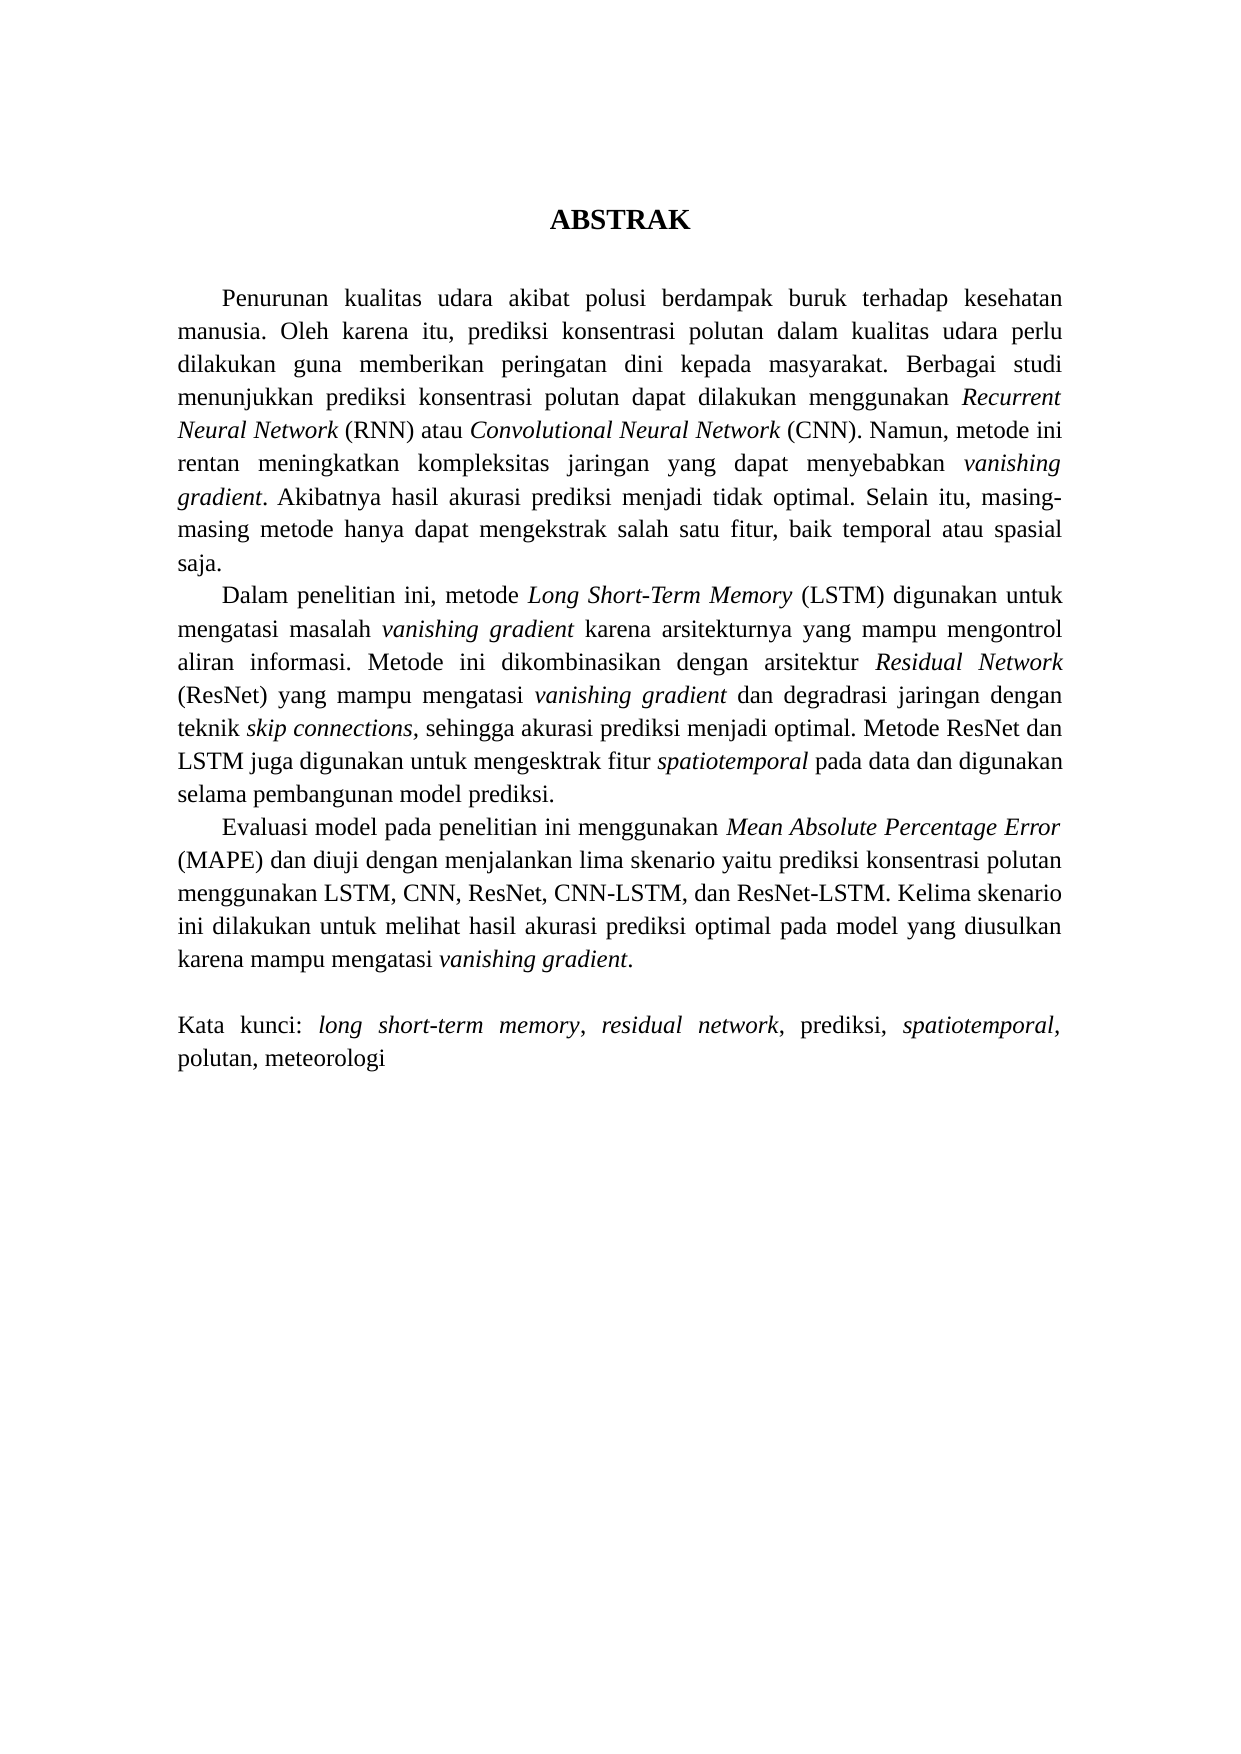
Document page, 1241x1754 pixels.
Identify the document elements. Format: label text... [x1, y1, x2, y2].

text Kata kunci: long short-term memory, residual network, prediksi, spatiotemporal, polutan, meteorologi [177, 1010, 1063, 1072]
text Penurunan kualitas udara akibat polusi berdampak buruk terhadap kesehatan manusia. Oleh karena itu, prediksi konsentrasi polutan dalam kualitas udara perlu dilakukan guna memberikan peringatan dini kepada masyarakat. Berbagai studi menunjukkan prediksi konsentrasi polutan dapat dilakukan menggunakan Recurrent Neural Network (RNN) atau Convolutional Neural Network (CNN). Namun, metode ini rentan meningkatkan kompleksitas jaringan yang dapat menyebabkan vanishing gradient. Akibatnya hasil akurasi prediksi menjadi tidak optimal. Selain itu, masing-masing metode hanya dapat mengekstrak salah satu fitur, baik temporal atau spasial saja. [177, 283, 1063, 576]
text Dalam penelitian ini, metode Long Short-Term Memory (LSTM) digunakan untuk mengatasi masalah vanishing gradient karena arsitekturnya yang mampu mengontrol aliran informasi. Metode ini dikombinasikan dengan arsitektur Residual Network (ResNet) yang mampu mengatasi vanishing gradient dan degradrasi jaringan dengan teknik skip connections, sehingga akurasi prediksi menjadi optimal. Metode ResNet dan LSTM juga digunakan untuk mengesktrak fitur spatiotemporal pada data dan digunakan selama pembangunan model prediksi. [177, 581, 1063, 807]
text Evaluasi model pada penelitian ini menggunakan Mean Absolute Percentage Error (MAPE) dan diuji dengan menjalankan lima skenario yaitu prediksi konsentrasi polutan menggunakan LSTM, CNN, ResNet, CNN-LSTM, dan ResNet-LSTM. Kelima skenario ini dilakukan untuk melihat hasil akurasi prediksi optimal pada model yang diusulkan karena mampu mengatasi vanishing gradient. [177, 812, 1063, 973]
subtitle ABSTRAK [177, 202, 1063, 236]
